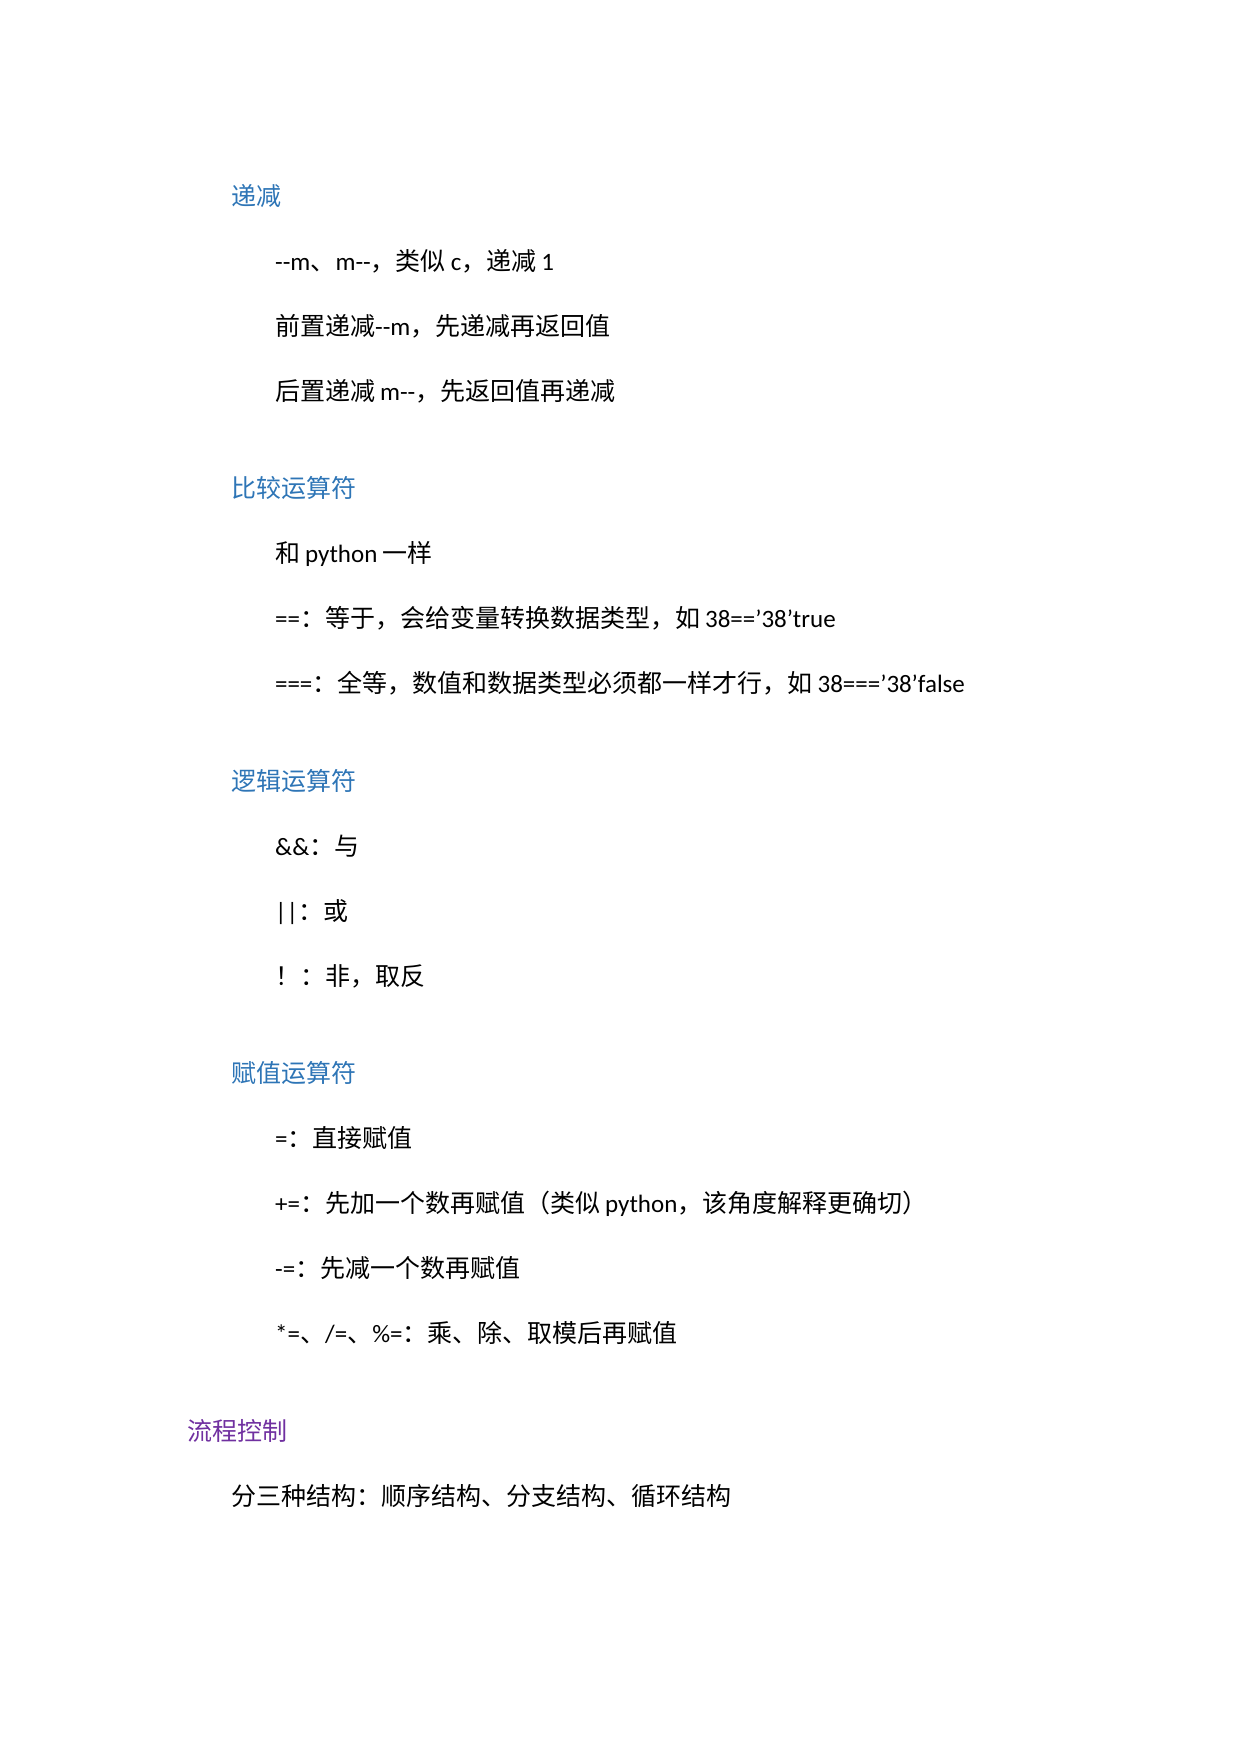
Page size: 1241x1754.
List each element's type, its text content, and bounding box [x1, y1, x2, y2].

list --m、m--，类似c，递减1 [231, 227, 1053, 292]
list ！：非，取反 [231, 942, 1053, 1007]
list 分三种结构：顺序结构、分支结构、循环结构 [187, 1462, 1053, 1527]
list 逻辑运算符 [187, 747, 1053, 812]
list ==：等于，会给变量转换数据类型，如38==’38’true [231, 584, 1053, 649]
list ===：全等，数值和数据类型必须都一样才行，如38===’38’false [231, 649, 1053, 714]
list 前置递减--m，先递减再返回值 [231, 292, 1053, 357]
list *=、/=、%=：乘、除、取模后再赋值 [231, 1299, 1053, 1364]
list 赋值运算符 [187, 1039, 1053, 1104]
list &&：与 [231, 812, 1053, 877]
list =：直接赋值 [231, 1104, 1053, 1169]
list ||：或 [231, 877, 1053, 942]
list 和python一样 [231, 519, 1053, 584]
list +=：先加一个数再赋值（类似python，该角度解释更确切） [231, 1169, 1053, 1234]
list -=：先减一个数再赋值 [231, 1234, 1053, 1299]
list 后置递减m--，先返回值再递减 [231, 357, 1053, 422]
list 比较运算符 [187, 454, 1053, 519]
list 流程控制 [187, 1397, 1053, 1462]
list 递减 [187, 162, 1053, 227]
